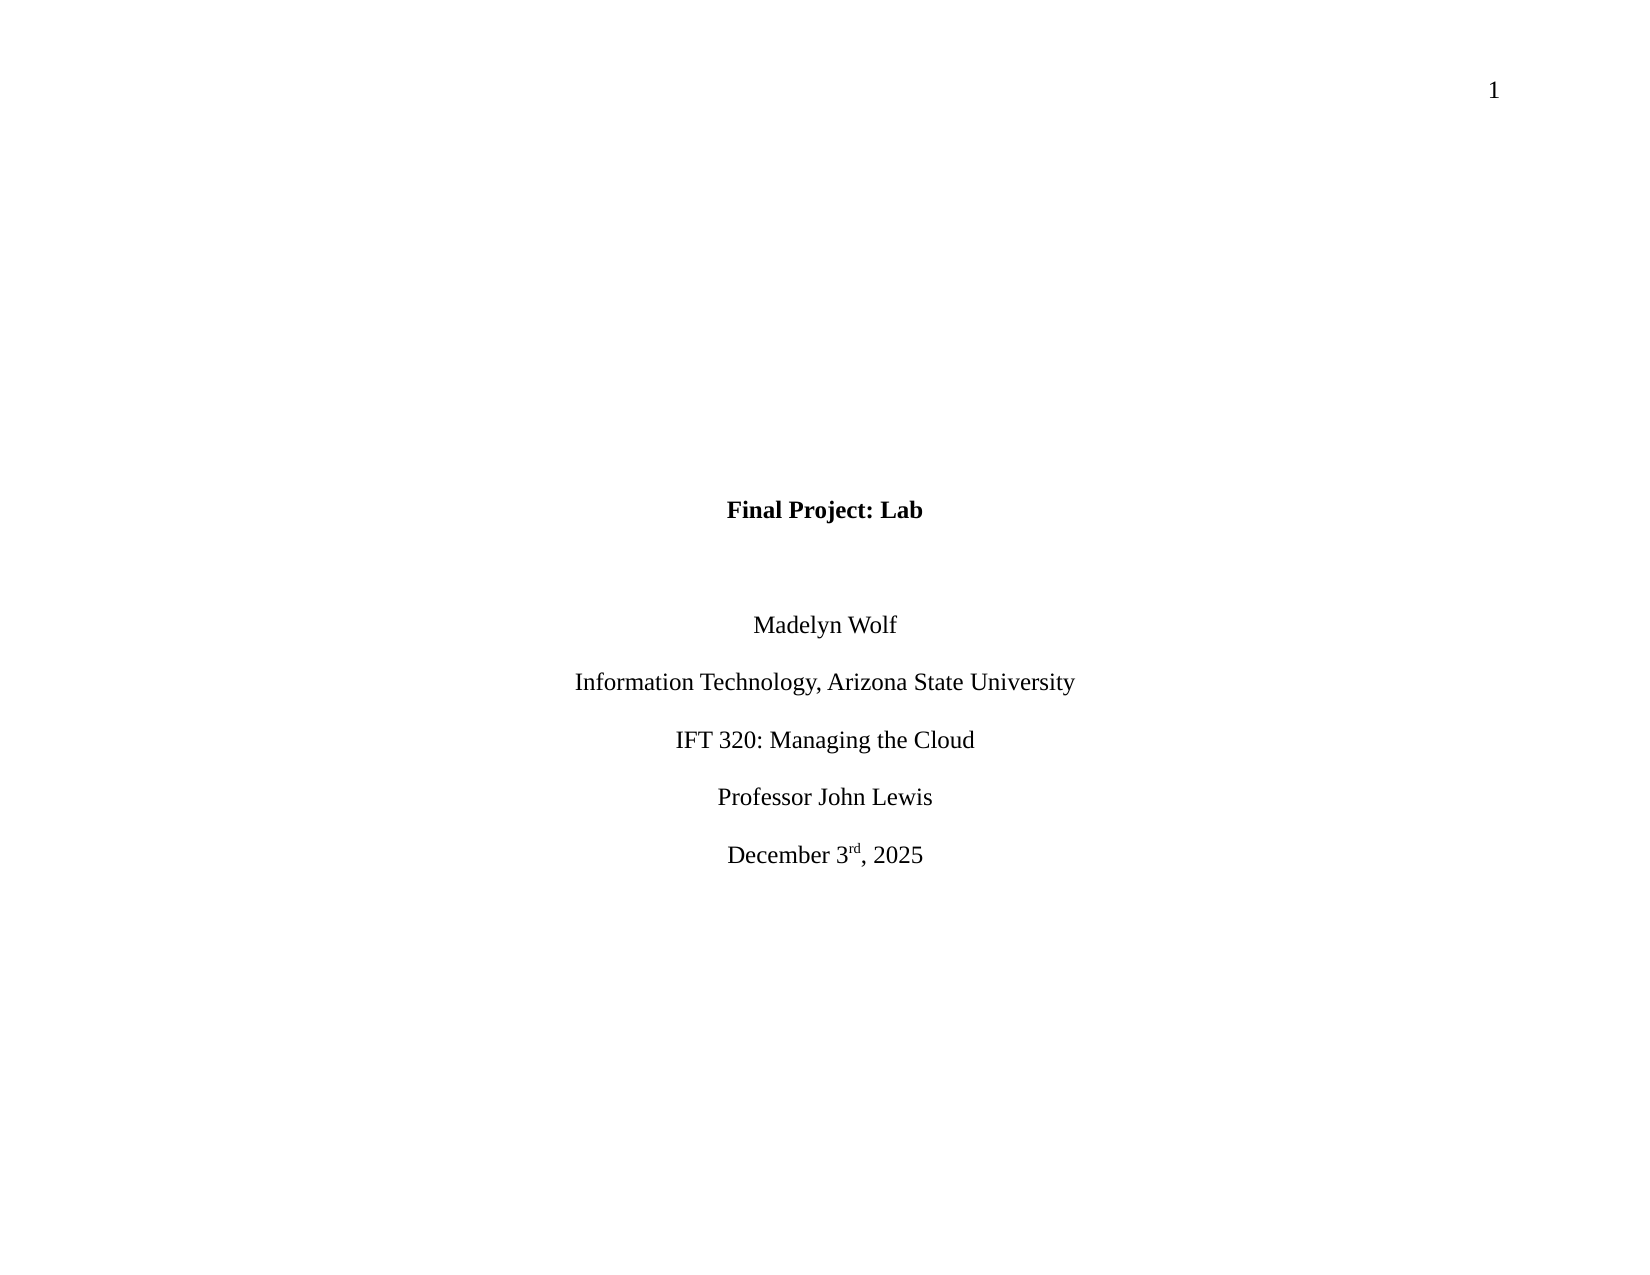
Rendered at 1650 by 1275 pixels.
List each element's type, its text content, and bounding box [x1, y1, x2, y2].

text Madelyn Wolf [150, 610, 1500, 639]
text December 3rd, 2025 [150, 840, 1500, 869]
text Final Project: Lab [150, 495, 1500, 524]
text Information Technology, Arizona State University [150, 667, 1500, 696]
text Professor John Lewis [150, 782, 1500, 811]
text IFT 320: Managing the Cloud [150, 725, 1500, 754]
